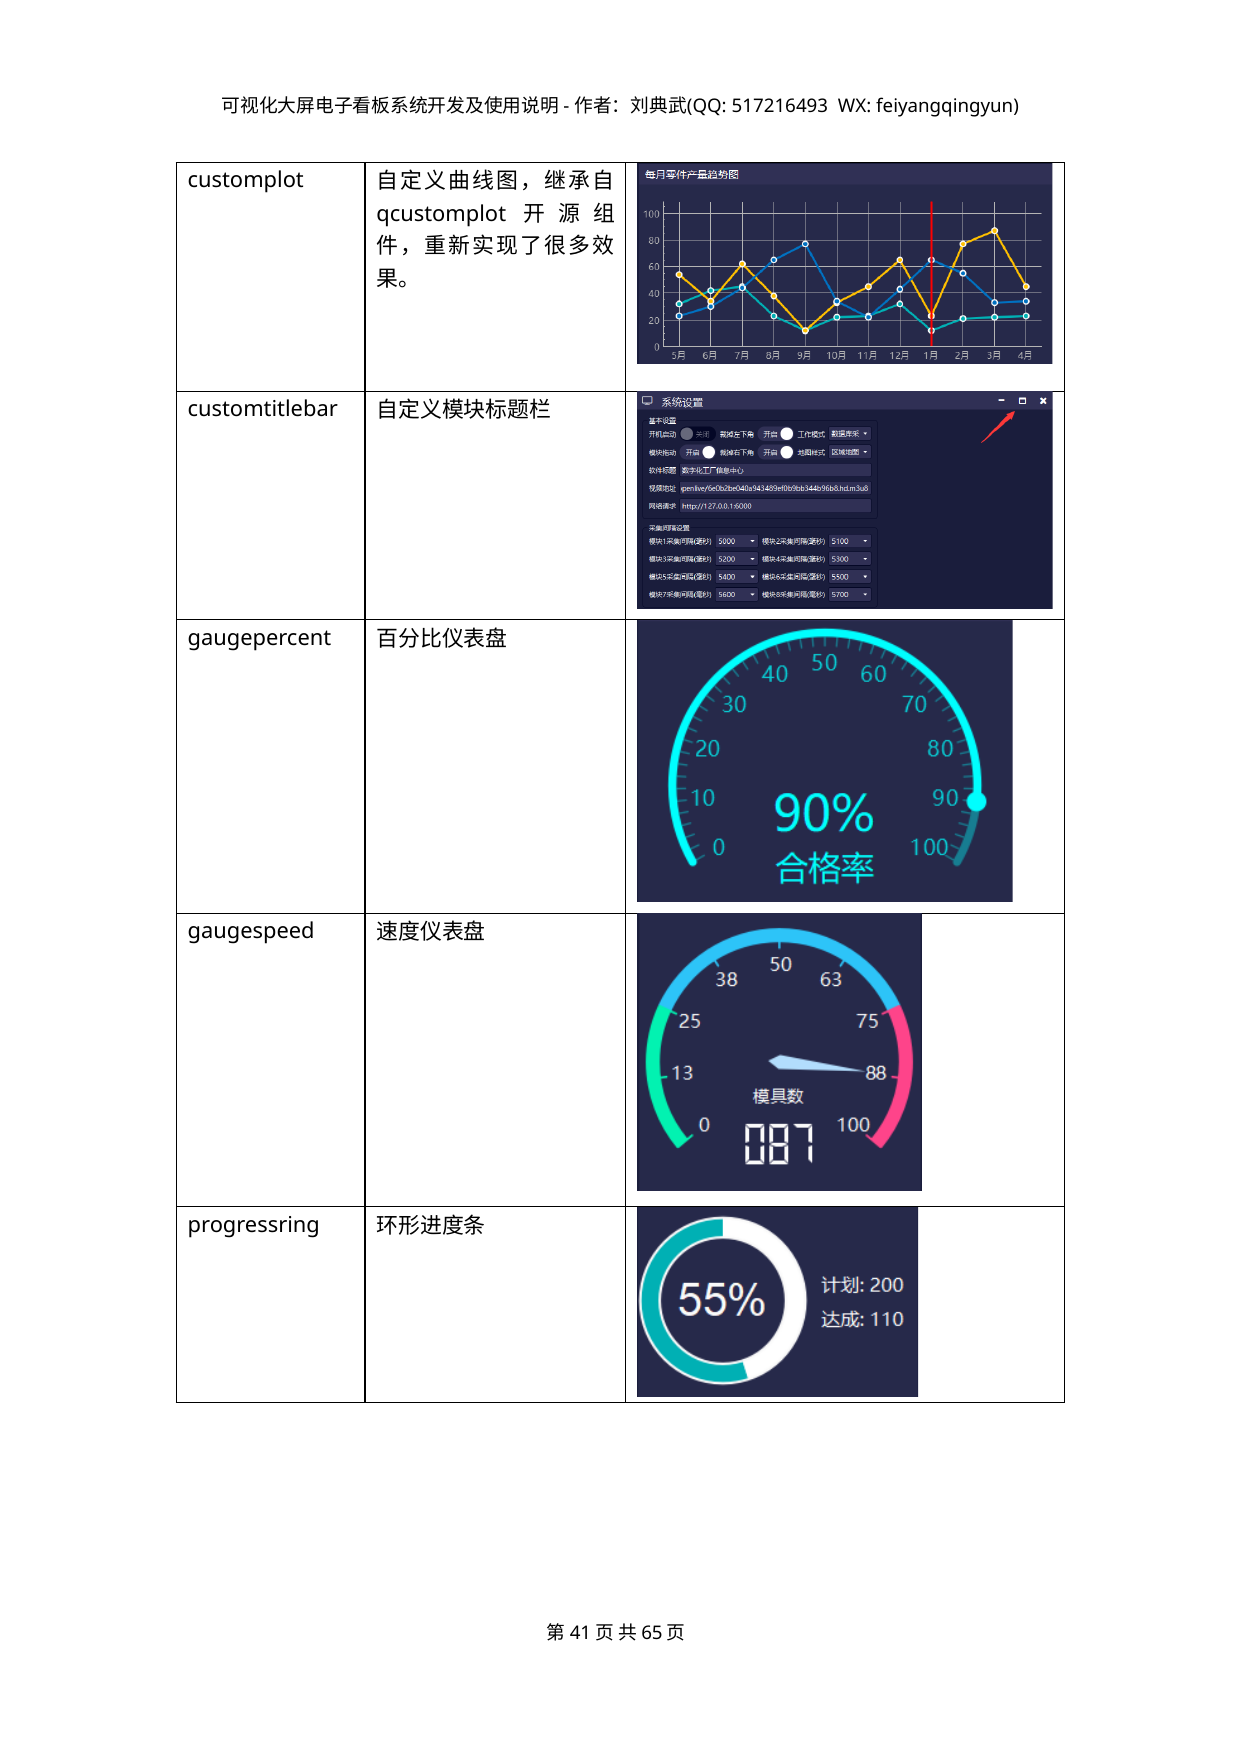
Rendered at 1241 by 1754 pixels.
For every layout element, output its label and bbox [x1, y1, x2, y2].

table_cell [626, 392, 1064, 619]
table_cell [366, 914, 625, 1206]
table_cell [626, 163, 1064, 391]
picture [637, 913, 922, 1191]
picture [637, 620, 1013, 902]
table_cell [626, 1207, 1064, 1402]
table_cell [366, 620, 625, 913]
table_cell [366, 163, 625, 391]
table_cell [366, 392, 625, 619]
picture [637, 391, 1053, 609]
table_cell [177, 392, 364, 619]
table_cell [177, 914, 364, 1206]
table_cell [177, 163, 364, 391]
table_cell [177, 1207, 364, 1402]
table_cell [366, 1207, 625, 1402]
picture [637, 1207, 919, 1397]
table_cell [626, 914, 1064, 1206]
picture [637, 163, 1053, 364]
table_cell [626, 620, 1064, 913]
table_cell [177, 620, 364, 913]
